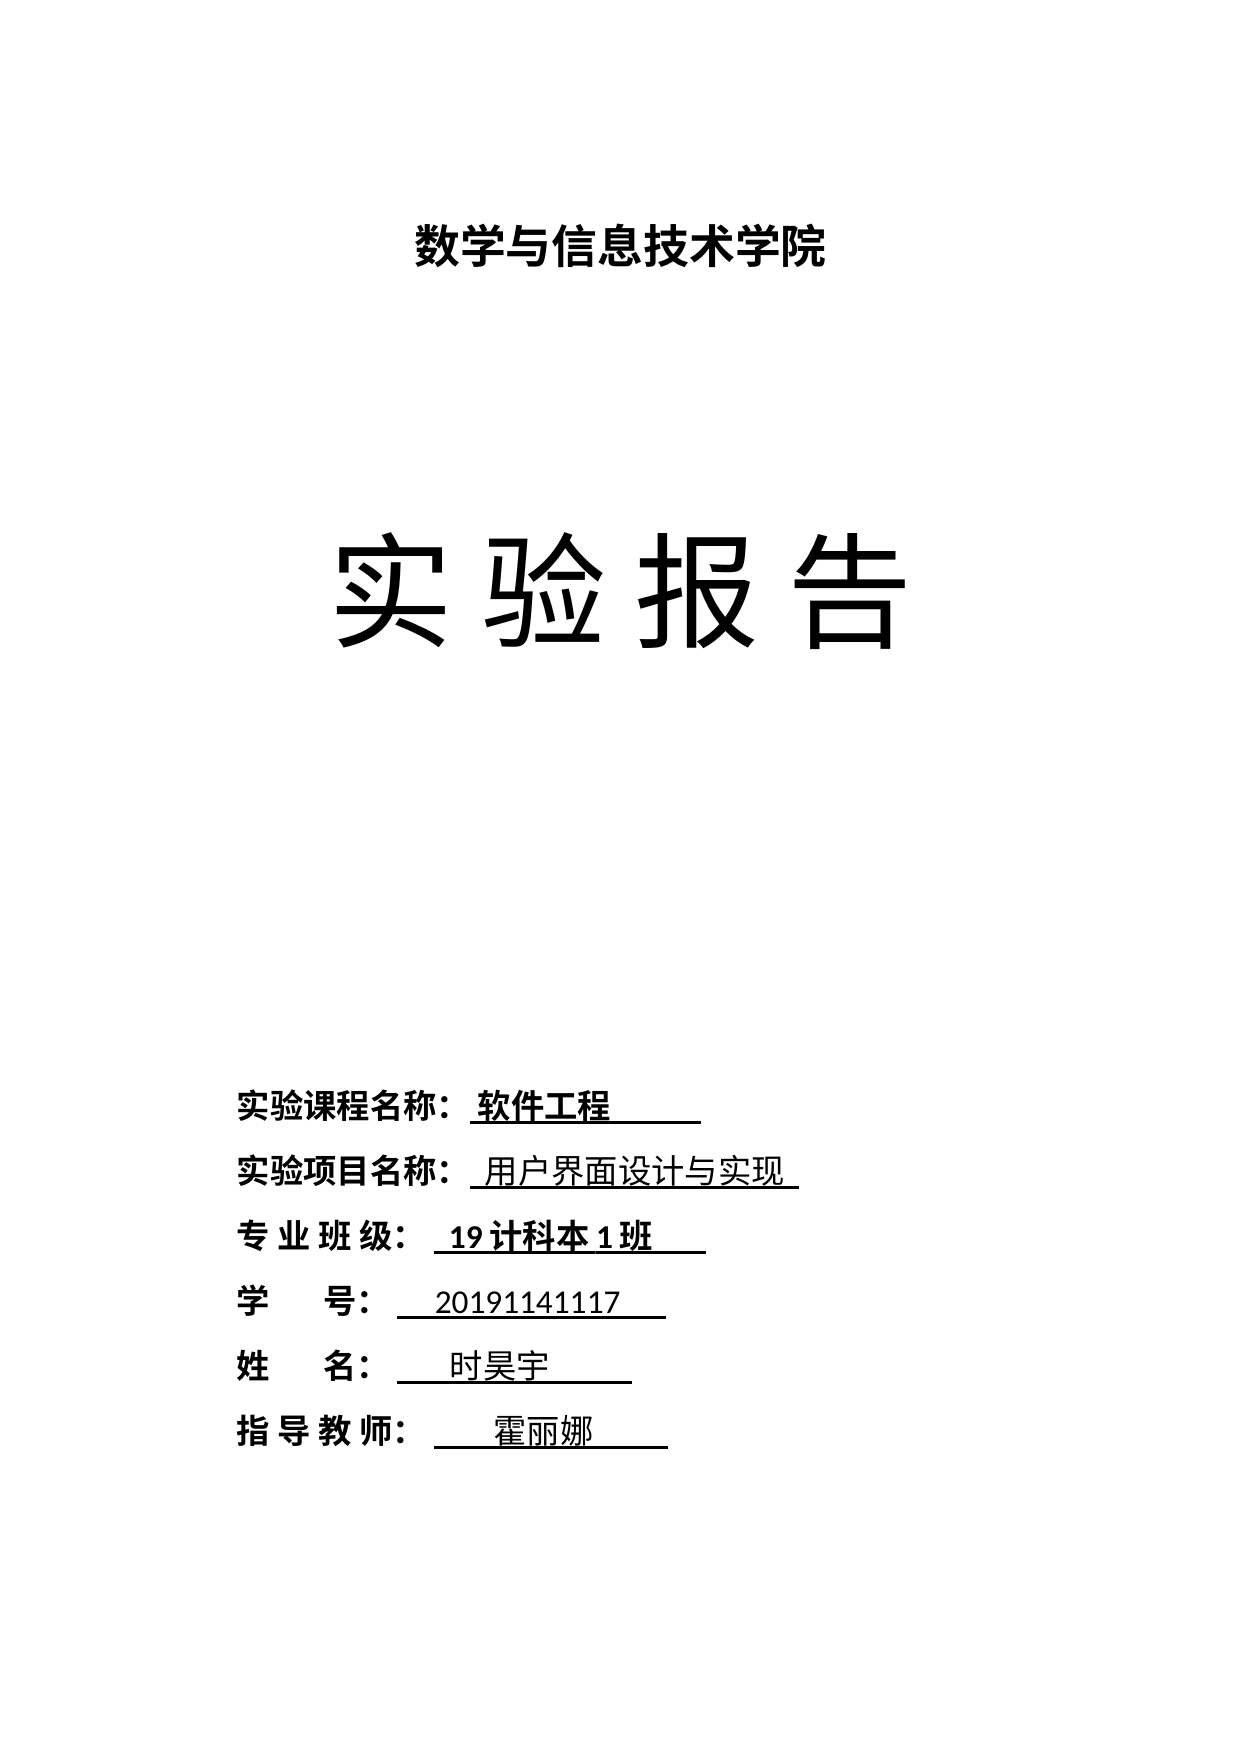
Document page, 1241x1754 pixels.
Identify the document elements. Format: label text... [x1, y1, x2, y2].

text 实 验 报 告 [187, 487, 1053, 682]
text 姓 名： 时昊宇 [187, 1332, 1053, 1397]
text 实验项目名称： 用户界面设计与实现 [187, 1137, 1053, 1202]
text 实验课程名称： 软件工程 [187, 1072, 1053, 1137]
text 数学与信息技术学院 [187, 194, 1053, 292]
text 指 导 教 师： 霍丽娜 [187, 1397, 1053, 1462]
text 学 号： 20191141117 [187, 1267, 1053, 1332]
text 专 业 班 级： 19计科本1班 [187, 1202, 1053, 1267]
